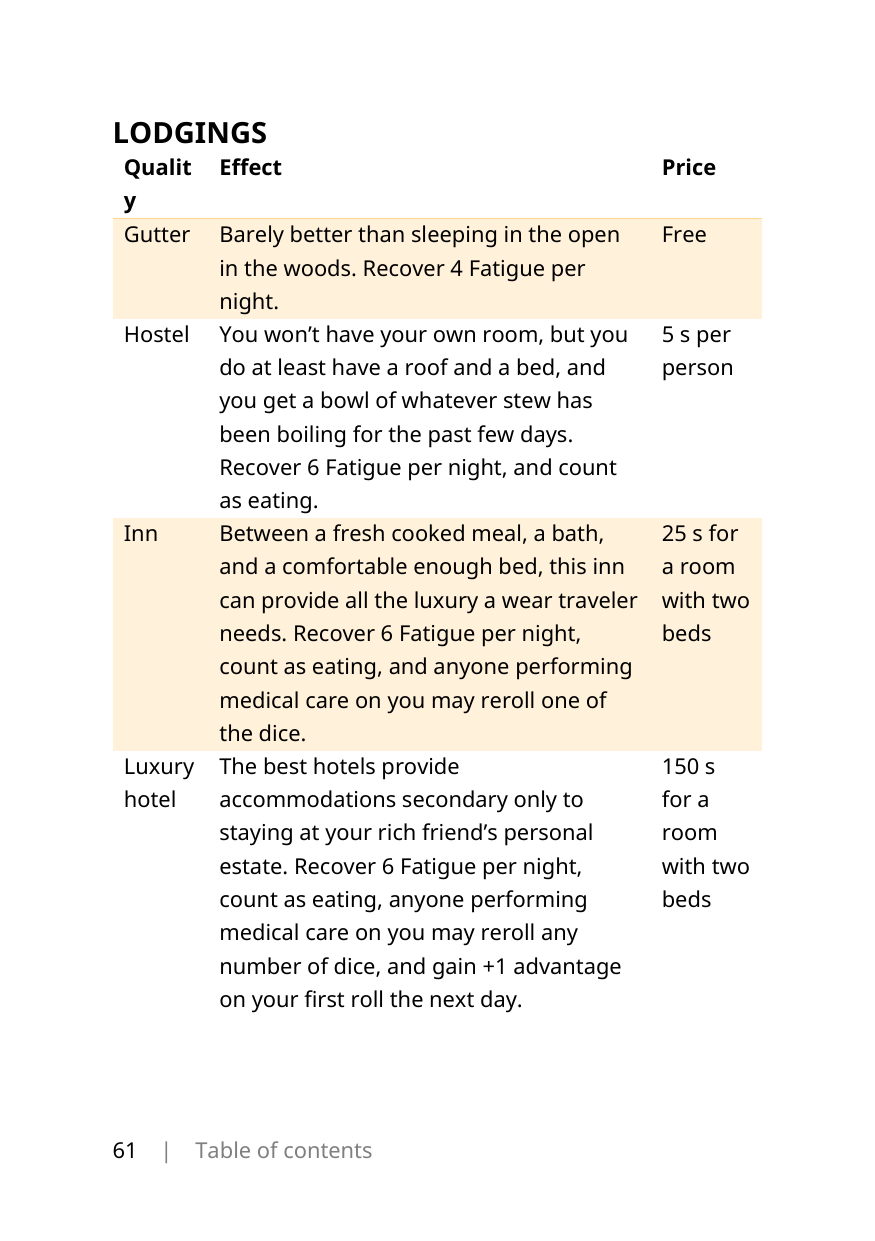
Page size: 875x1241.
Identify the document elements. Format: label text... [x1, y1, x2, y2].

table_cell The best hotels provide accommodations secondary only to staying at your rich friend’s personal estate. Recover 6 Fatigue per night, count as eating, anyone performing medical care on you may reroll any number of dice, and gain +1 advantage on your first roll the next day. [208, 751, 650, 1017]
table_header Price [650, 152, 762, 218]
table_cell 25 s for a room with two beds [650, 518, 762, 751]
table_header Effect [208, 152, 650, 218]
subtitle Lodgings [112, 112, 762, 152]
table_cell Gutter [113, 219, 208, 319]
table_cell 150 s for a room with two beds [650, 751, 762, 1017]
table_cell Barely better than sleeping in the open in the woods. Recover 4 Fatigue per night. [208, 219, 650, 319]
table_cell You won’t have your own room, but you do at least have a roof and a bed, and you get a bowl of whatever stew has been boiling for the past few days. Recover 6 Fatigue per night, and count as eating. [208, 319, 650, 518]
table_cell Inn [113, 518, 208, 751]
table_header Quality [113, 152, 208, 218]
table_cell Luxury hotel [113, 751, 208, 1017]
table_cell Free [650, 219, 762, 319]
table_cell 5 s per person [650, 319, 762, 518]
table_cell Between a fresh cooked meal, a bath, and a comfortable enough bed, this inn can provide all the luxury a wear traveler needs. Recover 6 Fatigue per night, count as eating, and anyone performing medical care on you may reroll one of the dice. [208, 518, 650, 751]
table_cell Hostel [113, 319, 208, 518]
